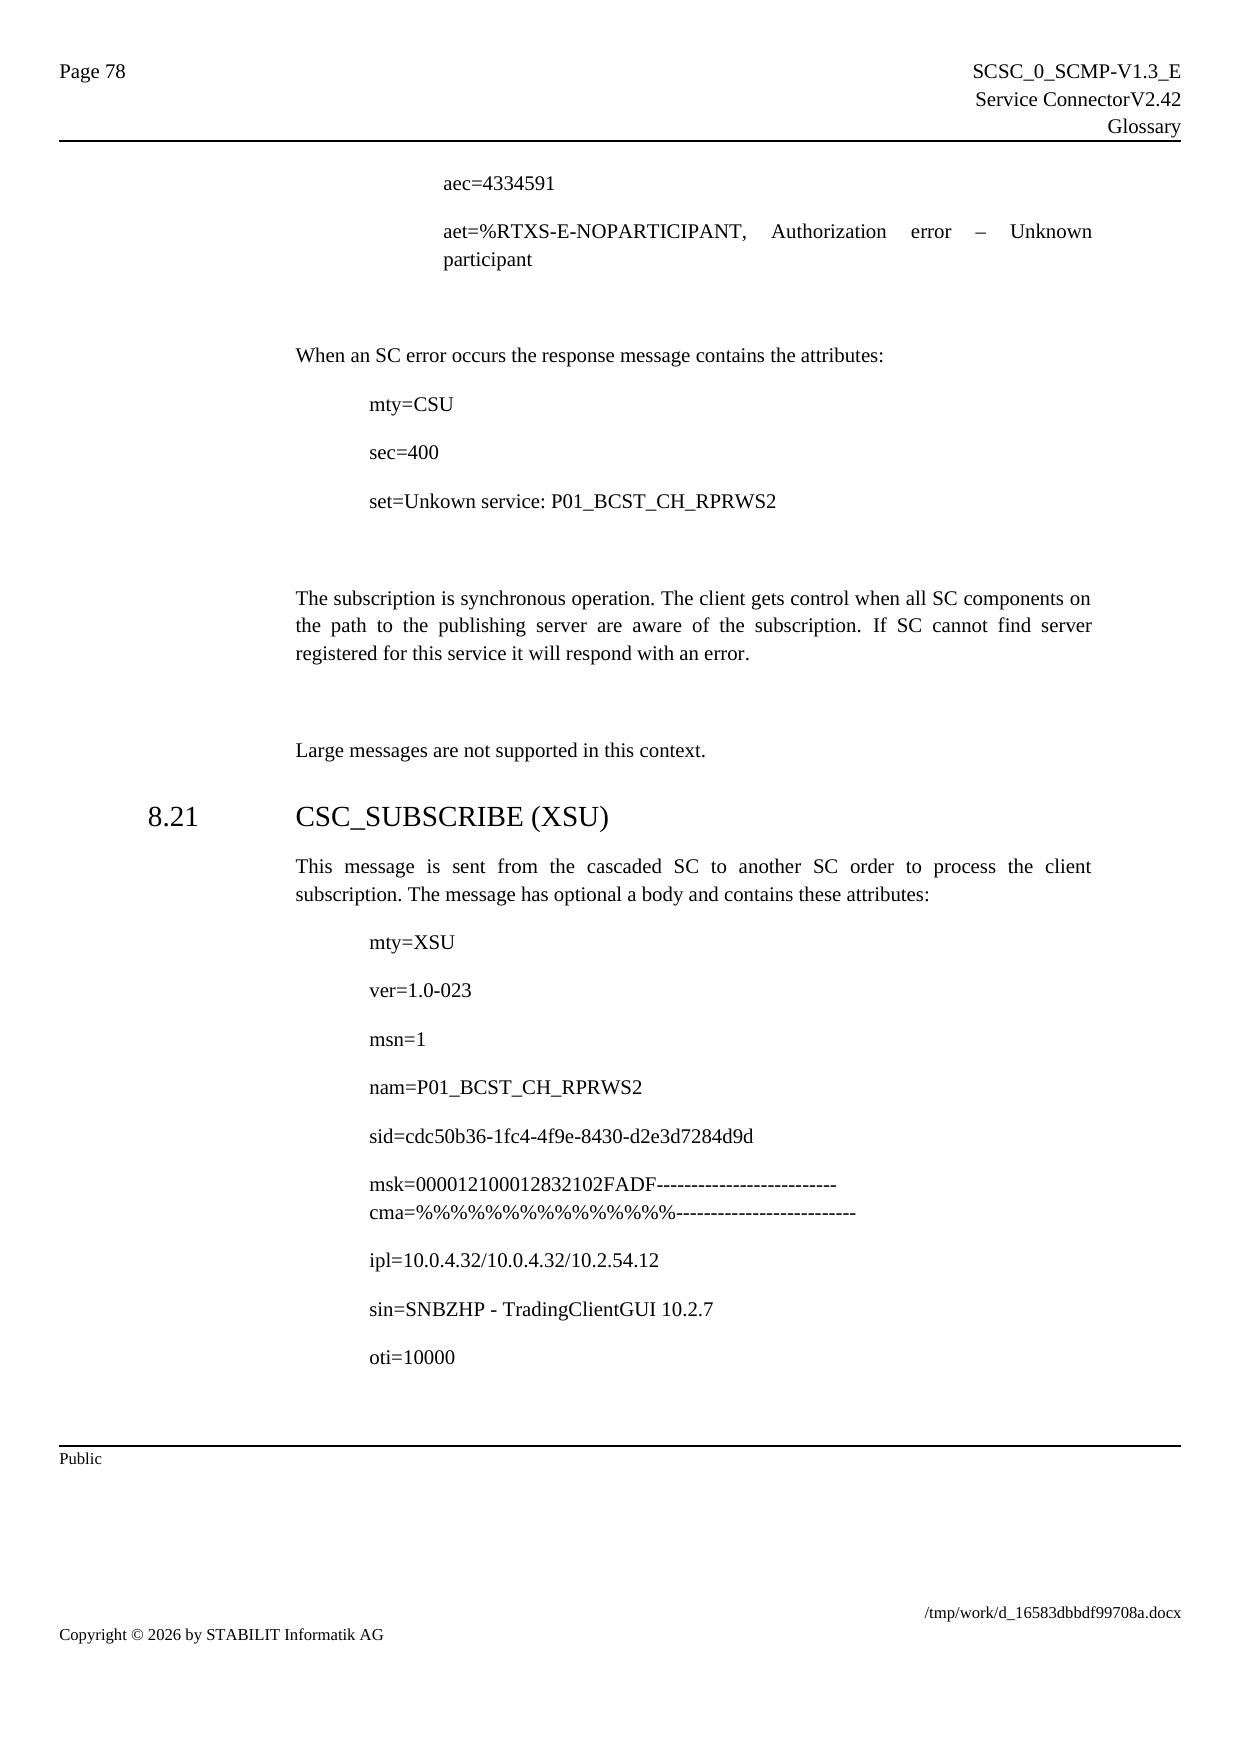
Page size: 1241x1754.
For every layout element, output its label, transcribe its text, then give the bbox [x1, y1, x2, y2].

text sid=cdc50b36-1fc4-4f9e-8430-d2e3d7284d9d [369, 1124, 1092, 1148]
text msk=000012100012832102FADF-------------------------- cma=%%%%%%%%%%%%%%%-------------------------- [369, 1172, 1092, 1224]
text This message is sent from the cascaded SC to another SC order to process the client subscription. The message has optional a body and contains these attributes: [295, 854, 1092, 906]
text set=Unkown service: P01_BCST_CH_RPRWS2 [369, 489, 1092, 513]
text aet=%RTXS-E-NOPARTICIPANT, Authorization error – Unknown participant [443, 219, 1092, 271]
text aec=4334591 [443, 171, 1092, 194]
text nam=P01_BCST_CH_RPRWS2 [369, 1075, 1092, 1099]
text ipl=10.0.4.32/10.0.4.32/10.2.54.12 [369, 1248, 1092, 1272]
text mty=XSU [369, 930, 1092, 954]
text ver=1.0-023 [369, 978, 1092, 1002]
text When an SC error occurs the response message contains the attributes: [295, 343, 1092, 367]
subtitle CSC_SUBSCRIBE (XSU) [148, 799, 1092, 832]
text mty=CSU [369, 392, 1092, 416]
text sin=SNBZHP - TradingClientGUI 10.2.7 [369, 1297, 1092, 1321]
text Large messages are not supported in this context. [295, 738, 1092, 762]
text oti=10000 [369, 1345, 1092, 1369]
text msn=1 [369, 1027, 1092, 1051]
text The subscription is synchronous operation. The client gets control when all SC components on the path to the publishing server are aware of the subscription. If SC cannot find server registered for this service it will respond with an error. [295, 586, 1092, 665]
text sec=400 [369, 440, 1092, 464]
